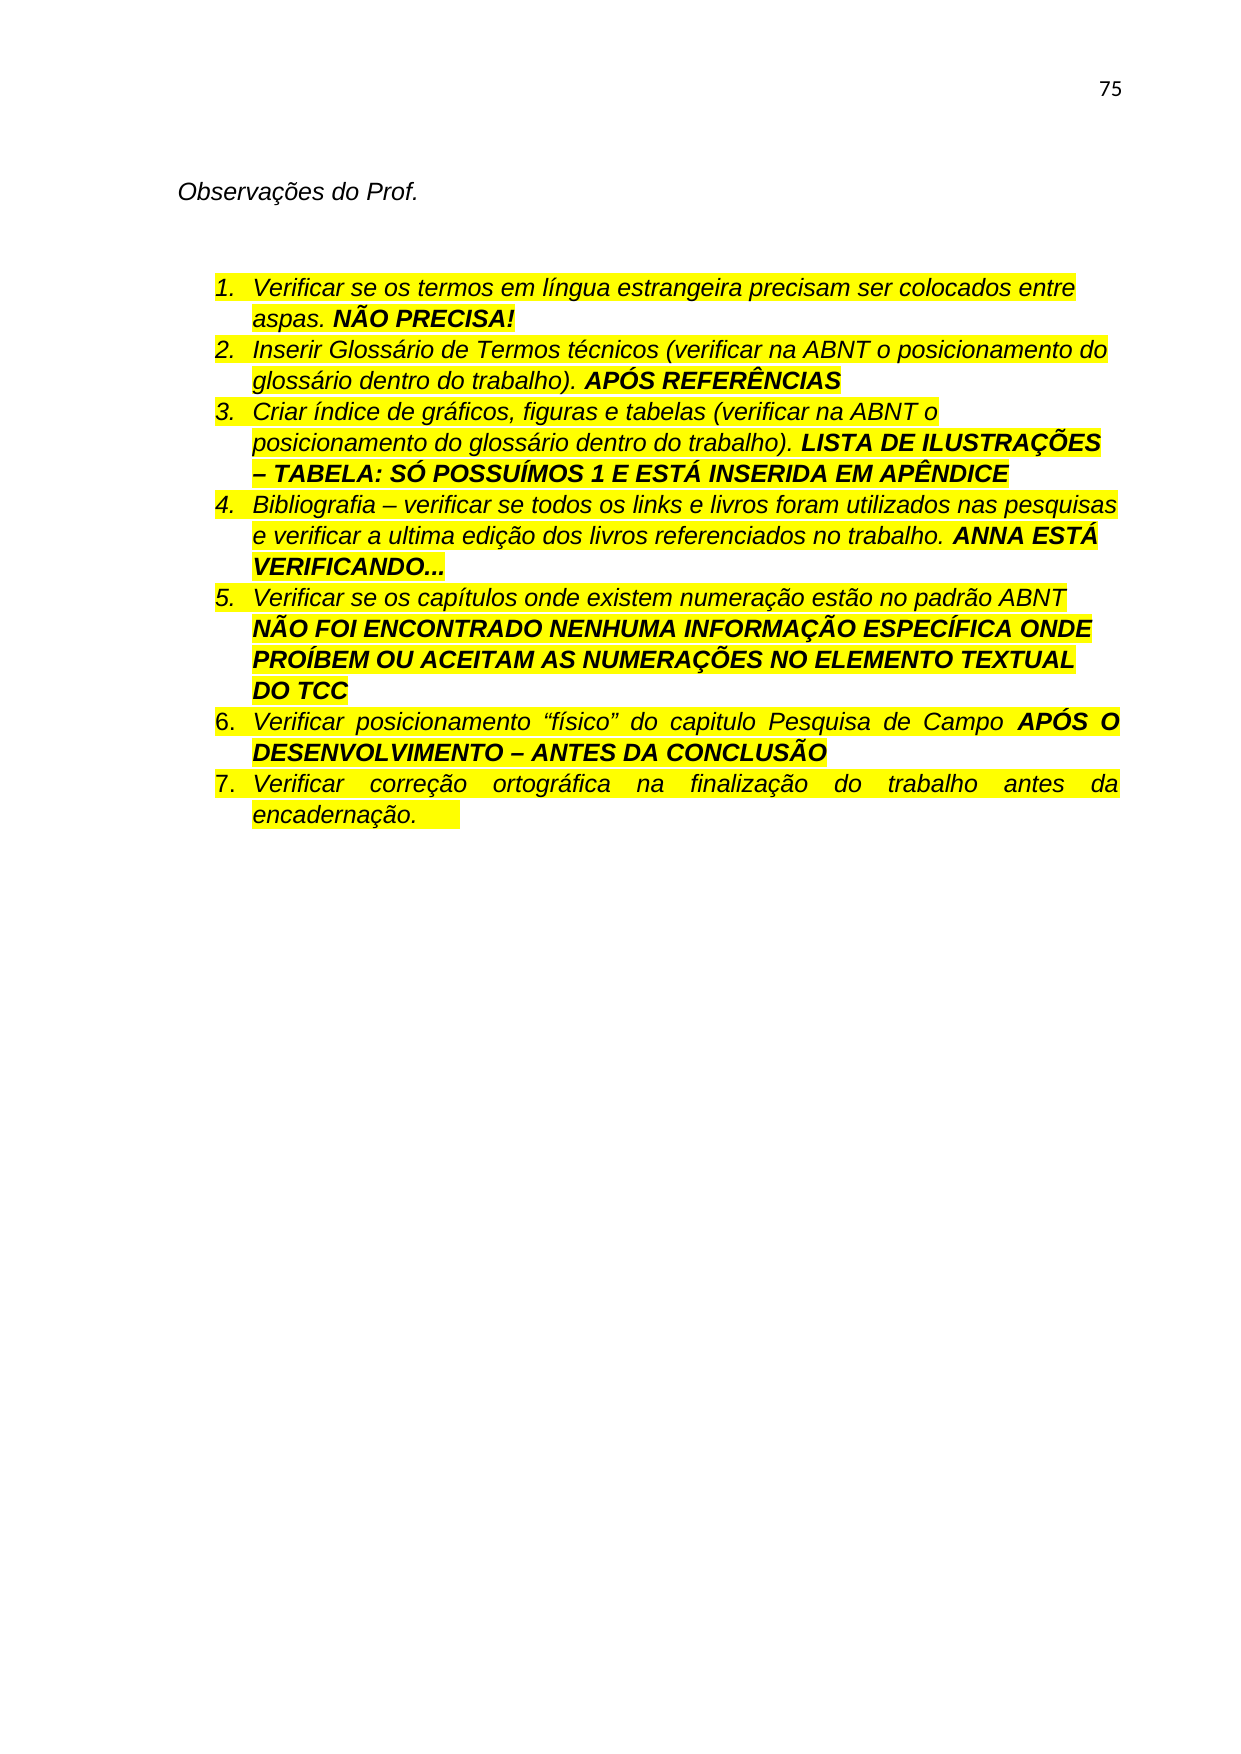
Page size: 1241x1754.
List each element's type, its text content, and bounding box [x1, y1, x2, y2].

list Criar índice de gráficos, figuras e tabelas (verificar na ABNT o posicionamento do glossário dentro do trabalho). LISTA DE ILUSTRAÇÕES – TABELA: SÓ POSSUÍMOS 1 E ESTÁ INSERIDA EM APÊNDICE [215, 397, 1122, 488]
list Verificar posicionamento “físico” do capitulo Pesquisa de Campo APÓS O DESENVOLVIMENTO – ANTES DA CONCLUSÃO [215, 707, 1122, 767]
text Observações do Prof. [177, 177, 1122, 206]
list Inserir Glossário de Termos técnicos (verificar na ABNT o posicionamento do glossário dentro do trabalho). APÓS REFERÊNCIAS [215, 335, 1122, 394]
list Verificar correção ortográfica na finalização do trabalho antes da encadernação. [215, 769, 1122, 829]
list Bibliografia – verificar se todos os links e livros foram utilizados nas pesquisas e verificar a ultima edição dos livros referenciados no trabalho. ANNA ESTÁ VERIFICANDO... [215, 490, 1122, 581]
list Verificar se os termos em língua estrangeira precisam ser colocados entre aspas. NÃO PRECISA! [215, 273, 1122, 332]
list Verificar se os capítulos onde existem numeração estão no padrão ABNT NÃO FOI ENCONTRADO NENHUMA INFORMAÇÃO ESPECÍFICA ONDE PROÍBEM OU ACEITAM AS NUMERAÇÕES NO ELEMENTO TEXTUAL DO TCC [215, 583, 1122, 705]
